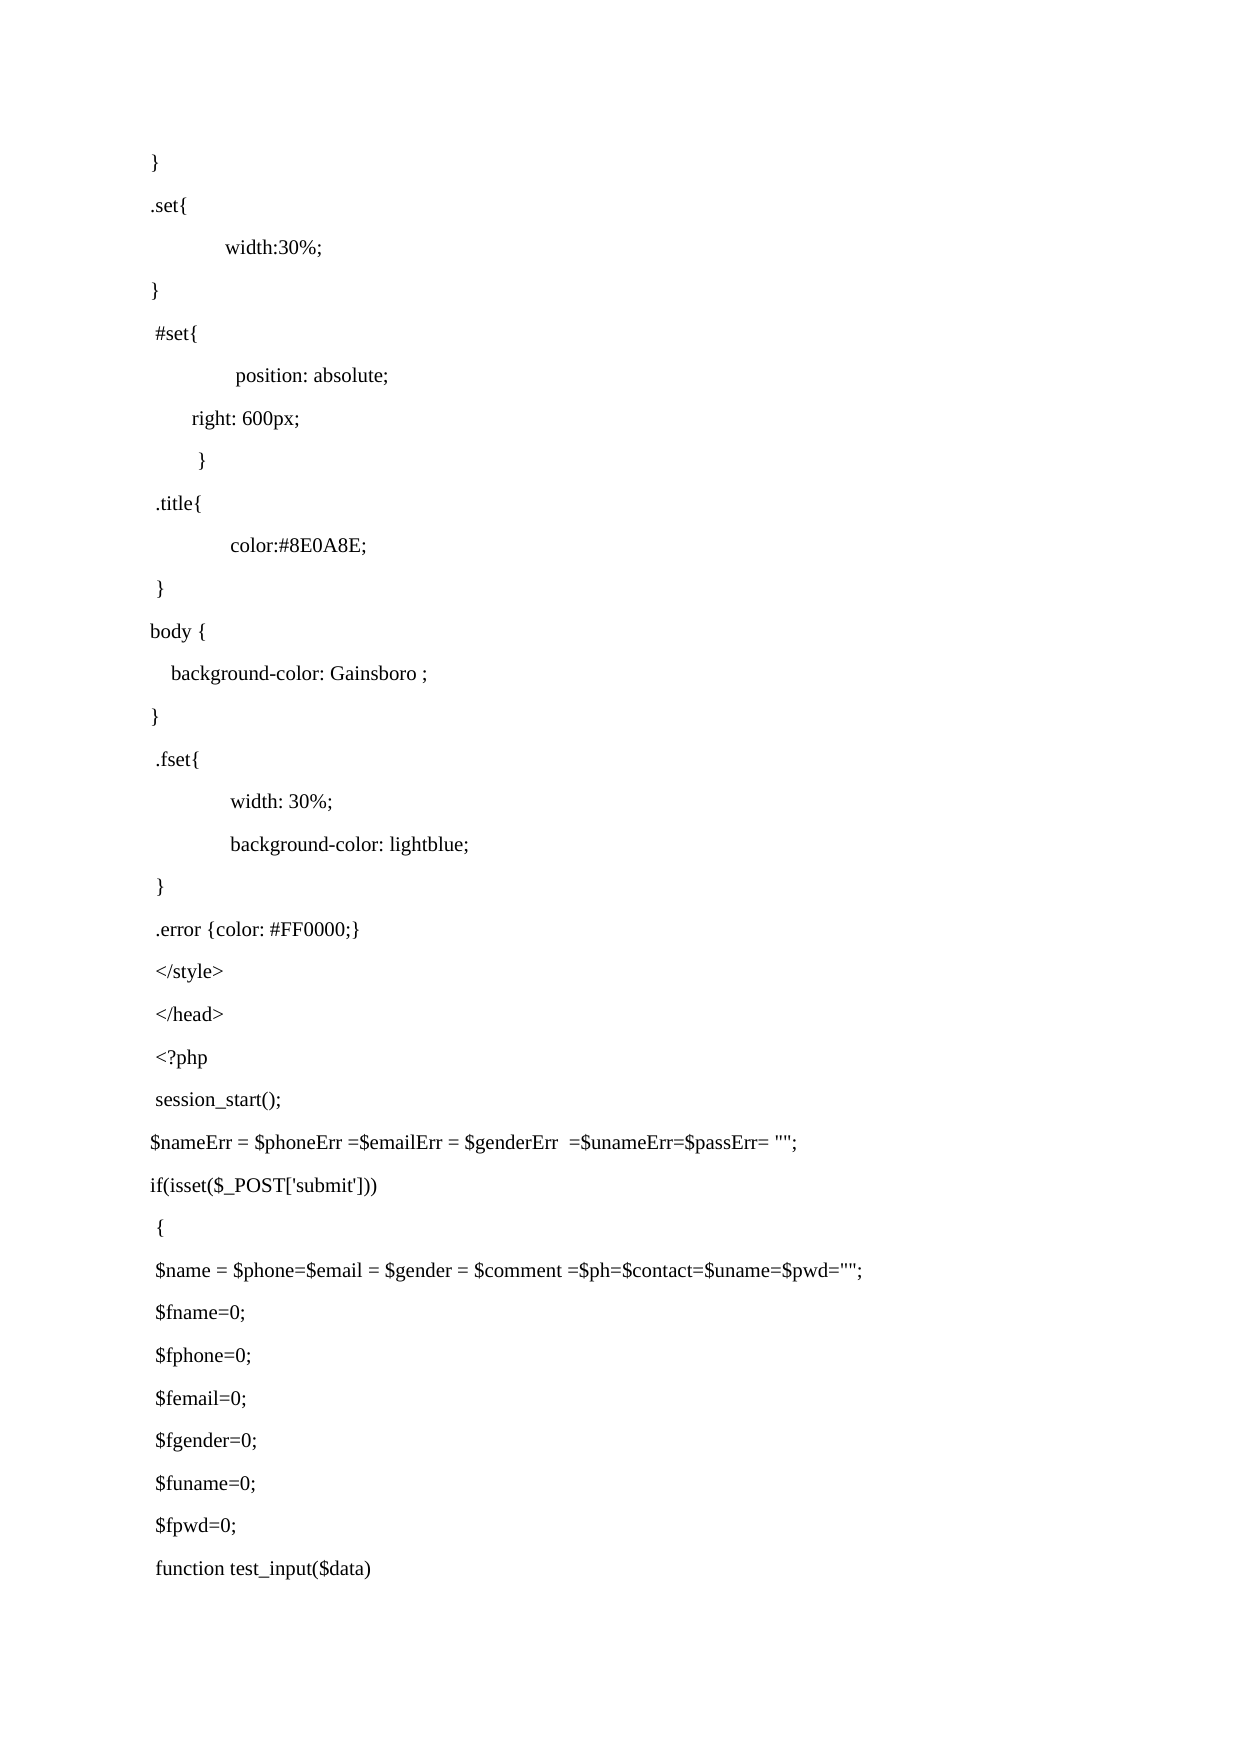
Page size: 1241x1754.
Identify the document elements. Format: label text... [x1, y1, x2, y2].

text $name = $phone=$email = $gender = $comment =$ph=$contact=$uname=$pwd=""; [150, 1258, 1090, 1282]
text right: 600px; [150, 406, 1090, 430]
text $fphone=0; [150, 1343, 1090, 1367]
text } [150, 448, 1090, 472]
text } [150, 576, 1090, 600]
text <?php [150, 1045, 1090, 1069]
text width: 30%; [150, 789, 1090, 813]
text .fset{ [150, 746, 1090, 771]
text $fpwd=0; [150, 1513, 1090, 1537]
text $nameErr = $phoneErr =$emailErr = $genderErr =$unameErr=$passErr= ""; [150, 1130, 1090, 1154]
text function test_input($data) [150, 1556, 1090, 1580]
text } [150, 150, 1090, 174]
text $fgender=0; [150, 1428, 1090, 1452]
text } [150, 704, 1090, 728]
text $funame=0; [150, 1471, 1090, 1495]
text .set{ [150, 193, 1090, 217]
text body { [150, 619, 1090, 643]
text .title{ [150, 491, 1090, 515]
text background-color: lightblue; [150, 832, 1090, 856]
text $fname=0; [150, 1300, 1090, 1324]
text if(isset($_POST['submit'])) [150, 1172, 1090, 1197]
text $femail=0; [150, 1386, 1090, 1409]
text .error {color: #FF0000;} [150, 917, 1090, 941]
text { [150, 1215, 1090, 1239]
text position: absolute; [150, 363, 1090, 387]
text } [150, 874, 1090, 898]
text color:#8E0A8E; [150, 533, 1090, 557]
text } [150, 278, 1090, 302]
text session_start(); [150, 1087, 1090, 1111]
text #set{ [150, 320, 1090, 344]
text </style> [150, 959, 1090, 983]
text background-color: Gainsboro ; [150, 661, 1090, 685]
text </head> [150, 1002, 1090, 1026]
text width:30%; [150, 235, 1090, 259]
